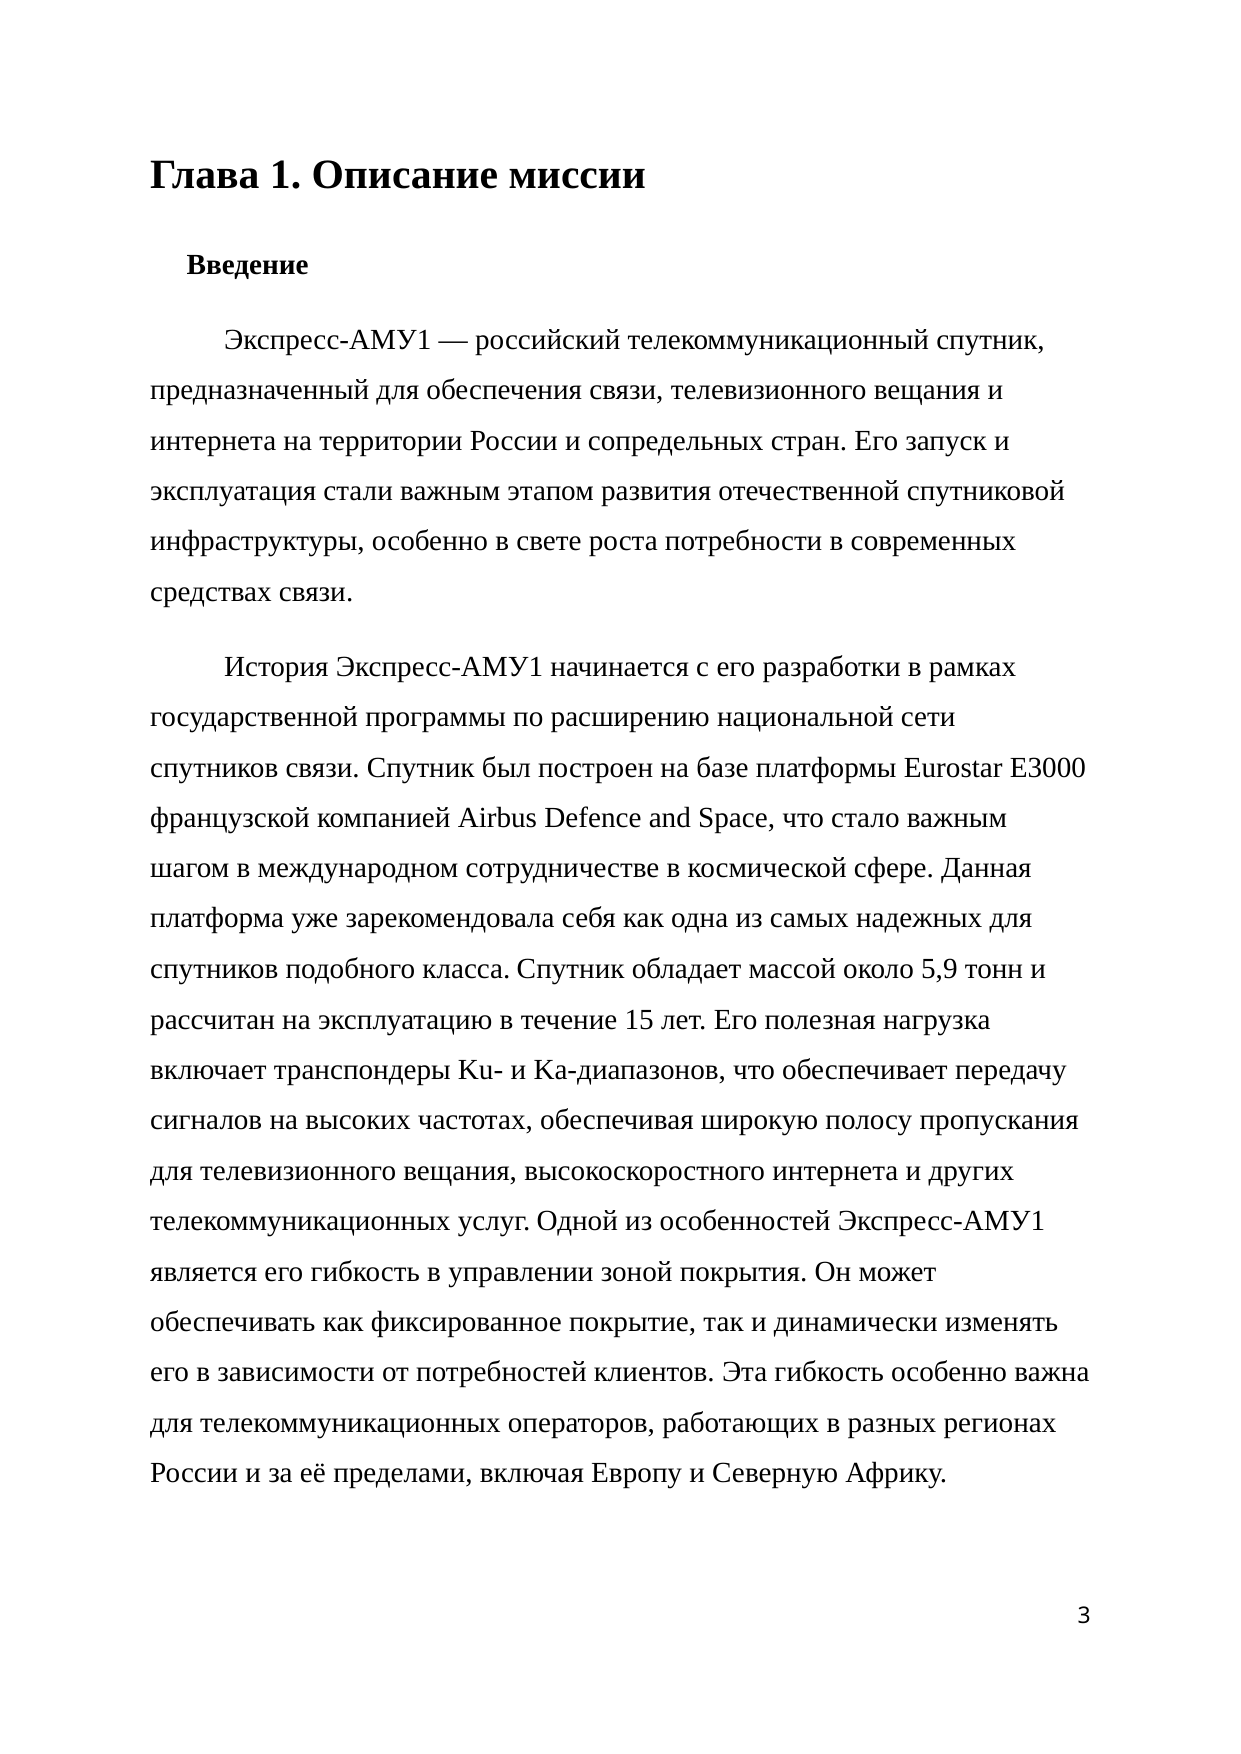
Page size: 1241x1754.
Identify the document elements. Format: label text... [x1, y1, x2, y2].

text История Экспресс-АМУ1 начинается с его разработки в рамках государственной программы по расширению национальной сети спутников связи. Спутник был построен на базе платформы Eurostar E3000 французской компанией Airbus Defence and Space, что стало важным шагом в международном сотрудничестве в космической сфере. Данная платформа уже зарекомендовала себя как одна из самых надежных для спутников подобного класса. Спутник обладает массой около 5,9 тонн и рассчитан на эксплуатацию в течение 15 лет. Его полезная нагрузка включает транспондеры Ku- и Ka-диапазонов, что обеспечивает передачу сигналов на высоких частотах, обеспечивая широкую полосу пропускания для телевизионного вещания, высокоскоростного интернета и других телекоммуникационных услуг. Одной из особенностей Экспресс-АМУ1 является его гибкость в управлении зоной покрытия. Он может обеспечивать как фиксированное покрытие, так и динамически изменять его в зависимости от потребностей клиентов. Эта гибкость особенно важна для телекоммуникационных операторов, работающих в разных регионах России и за её пределами, включая Европу и Северную Африку. [150, 649, 1090, 1489]
text Глава 1. Описание миссии [150, 150, 1090, 198]
text Экспресс-АМУ1 — российский телекоммуникационный спутник, предназначенный для обеспечения связи, телевизионного вещания и интернета на территории России и сопредельных стран. Его запуск и эксплуатация стали важным этапом развития отечественной спутниковой инфраструктуры, особенно в свете роста потребности в современных средствах связи. [150, 322, 1090, 607]
text Введение [150, 247, 1090, 280]
